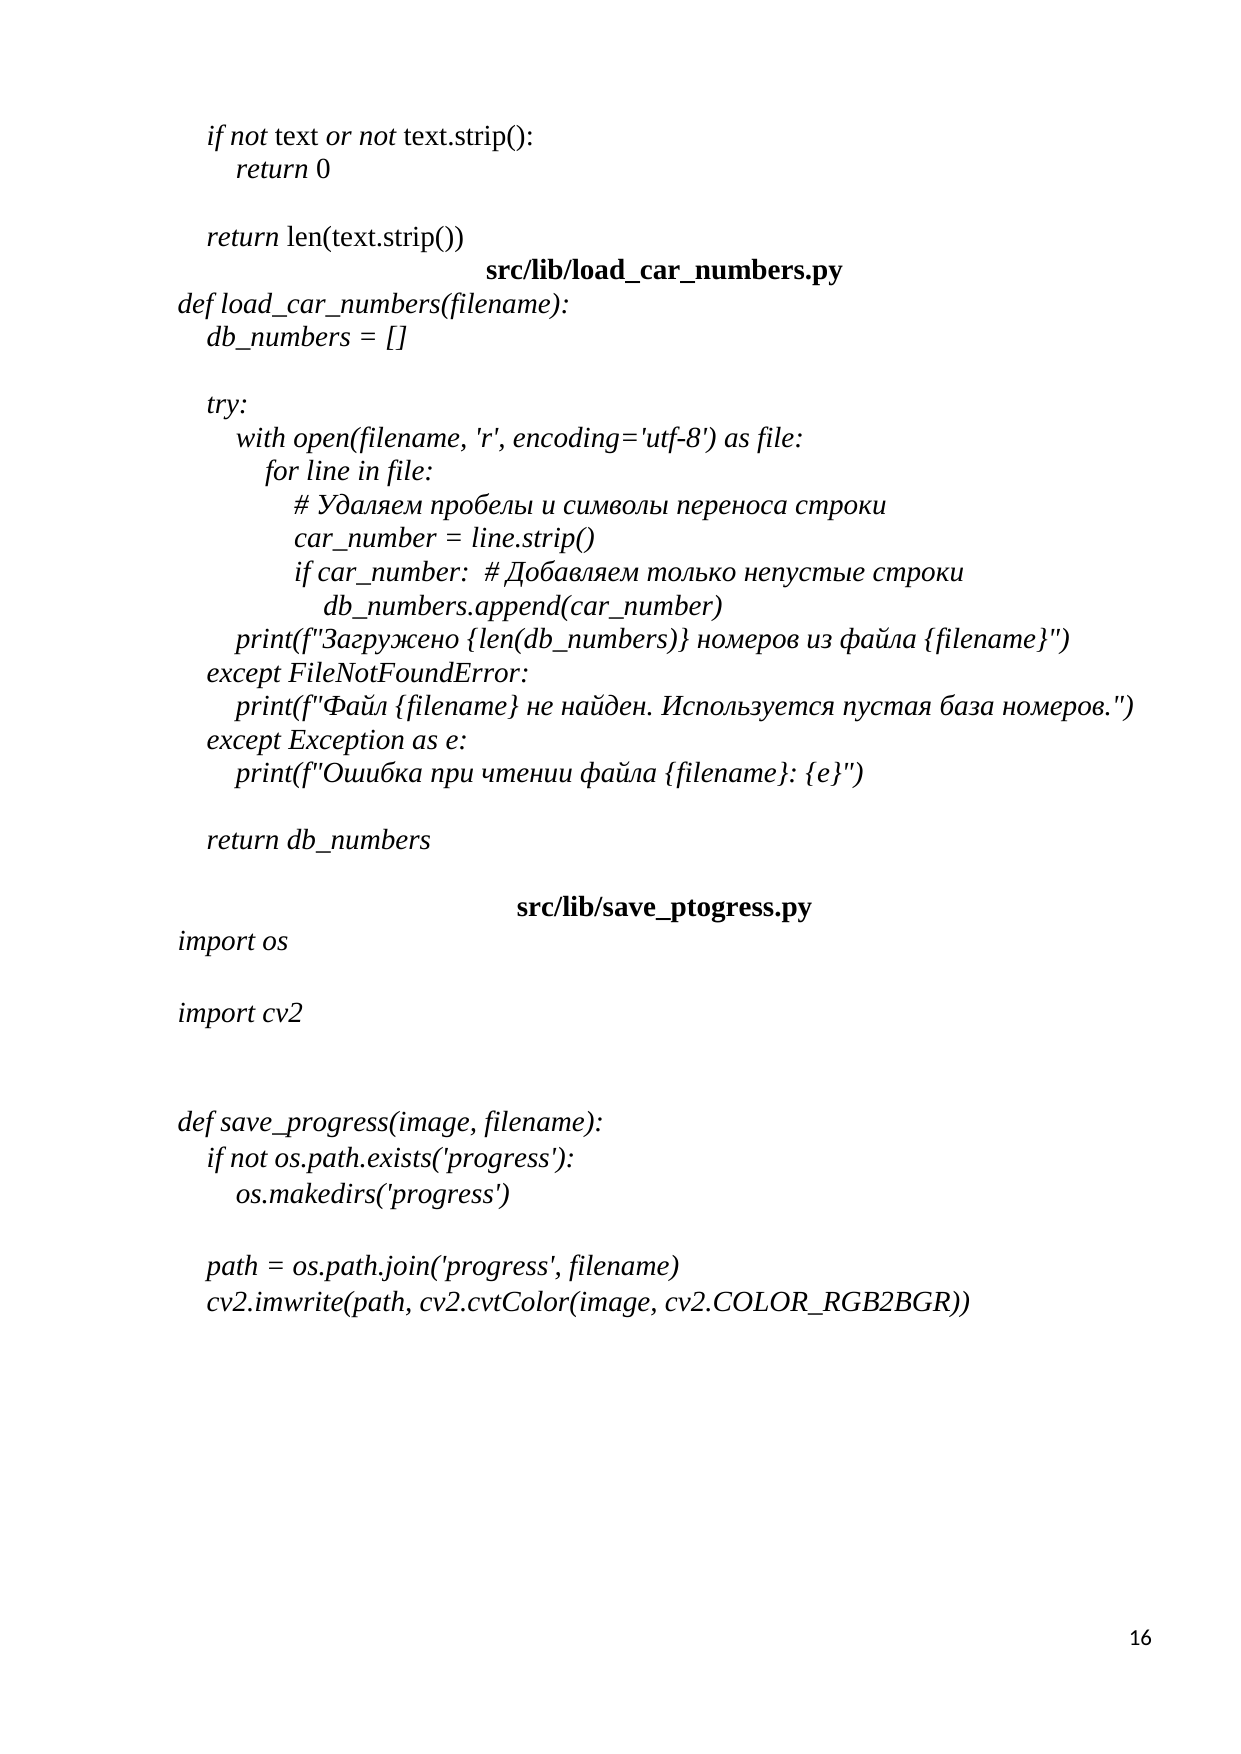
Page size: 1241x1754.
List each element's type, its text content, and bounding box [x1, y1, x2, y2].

subtitle src/lib/load_car_numbers.py [177, 252, 1152, 286]
text import os import cv2 def save_progress(image, filename): if not os.path.exists('progress'): os.makedirs('progress') path = os.path.join('progress', filename) cv2.imwrite(path, cv2.cvtColor(image, cv2.COLOR_RGB2BGR)) [177, 923, 1152, 1318]
text def load_car_numbers(filename): db_numbers = [] try: with open(filename, 'r', encoding='utf-8') as file: for line in file: # Удаляем пробелы и символы переноса строки car_number = line.strip() if car_number: # Добавляем только непустые строки db_numbers.append(car_number) print(f"Загружено {len(db_numbers)} номеров из файла {filename}") except FileNotFoundError: print(f"Файл {filename} не найден. Используется пустая база номеров.") except Exception as e: print(f"Ошибка при чтении файла {filename}: {e}") return db_numbers [177, 286, 1152, 856]
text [177, 118, 1152, 252]
subtitle src/lib/save_ptogress.py [177, 889, 1152, 923]
